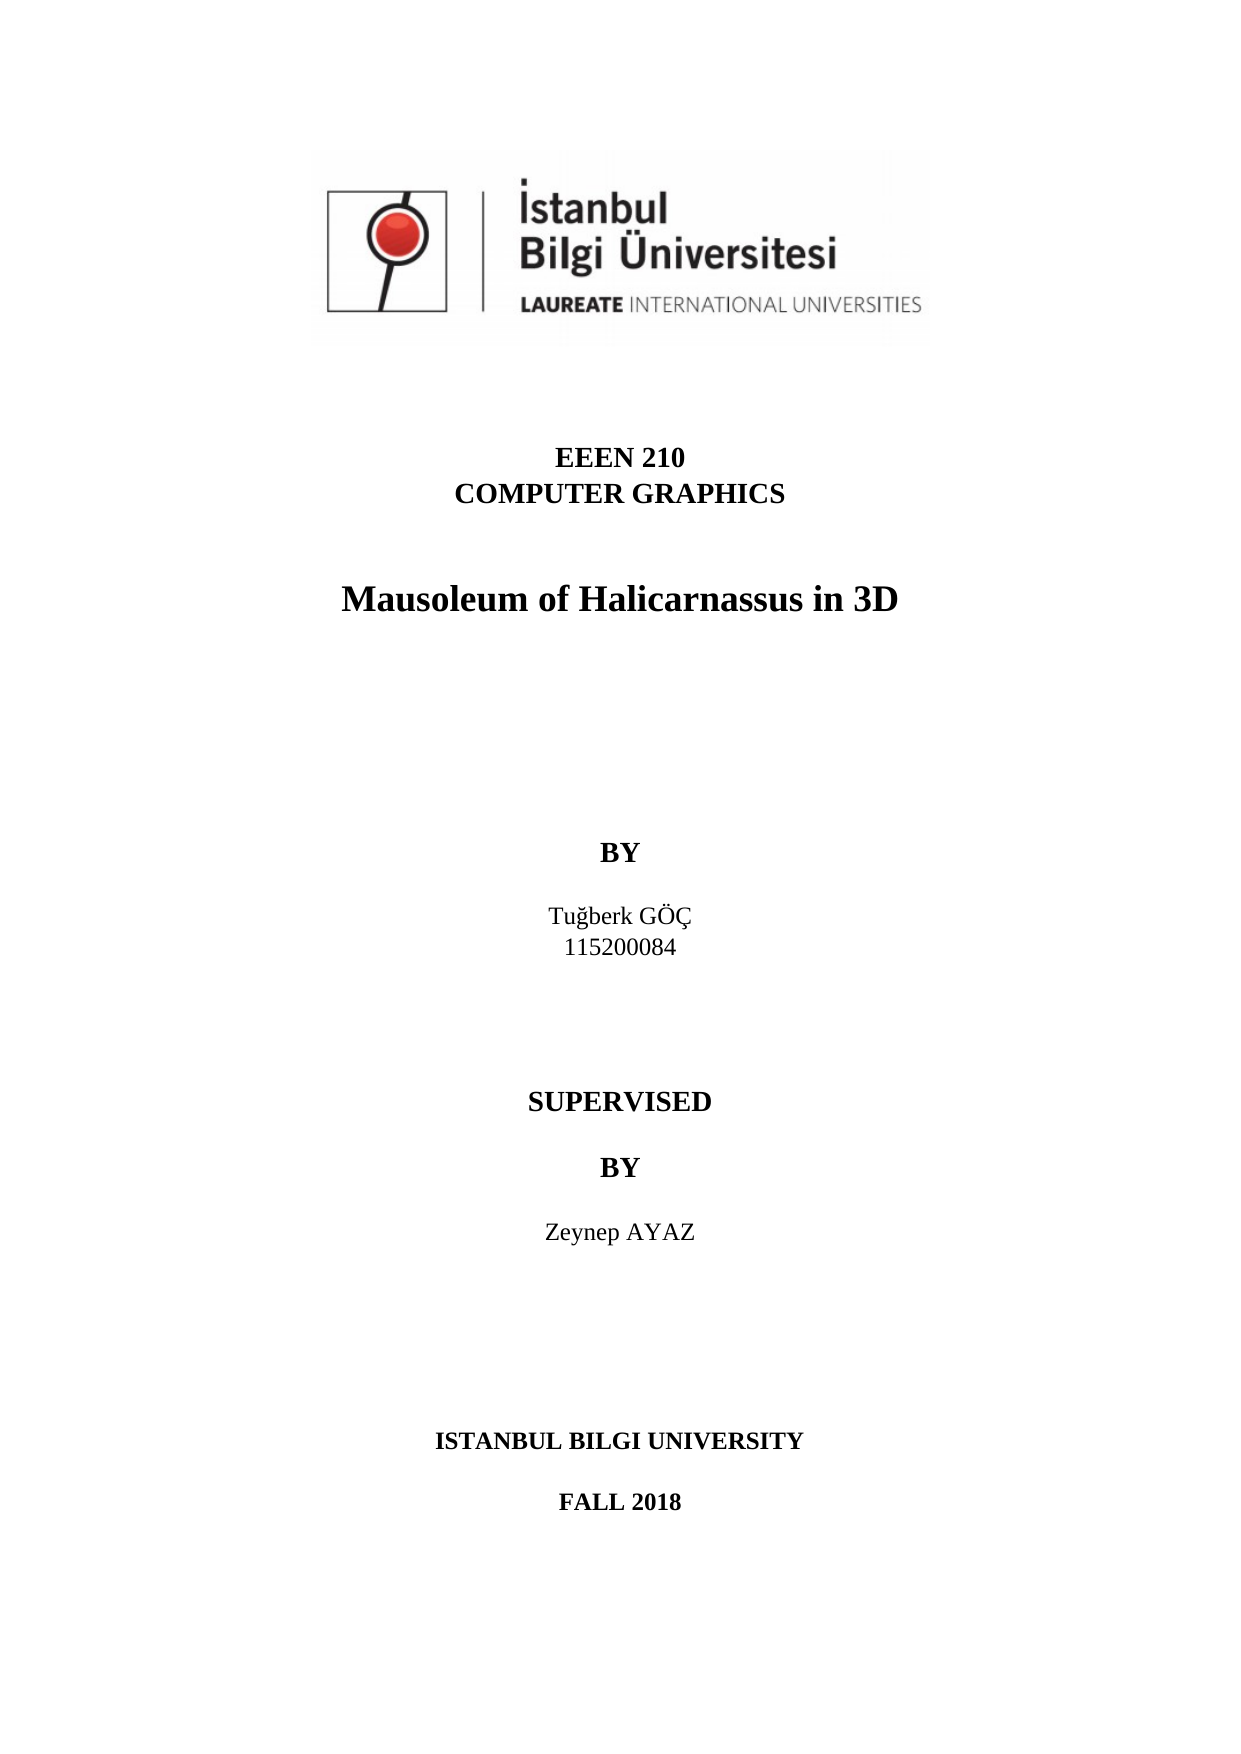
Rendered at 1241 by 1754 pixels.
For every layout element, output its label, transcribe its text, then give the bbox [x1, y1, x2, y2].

subtitle BY [188, 835, 1052, 868]
text 115200084 [187, 932, 1052, 961]
picture [311, 150, 930, 347]
subtitle Mausoleum of Halicarnassus in 3D [187, 577, 899, 620]
subtitle BY [188, 1150, 1052, 1184]
text FALL 2018 [187, 1487, 1052, 1516]
text ISTANBUL BILGI UNIVERSITY [435, 1426, 1052, 1455]
text Tuğberk GÖÇ [187, 901, 1052, 930]
subtitle Zeynep AYAZ [187, 1217, 1052, 1246]
text EEEN 210 [188, 440, 1052, 473]
text SUPERVISED [188, 1084, 1052, 1118]
text COMPUTER GRAPHICS [454, 476, 1052, 509]
